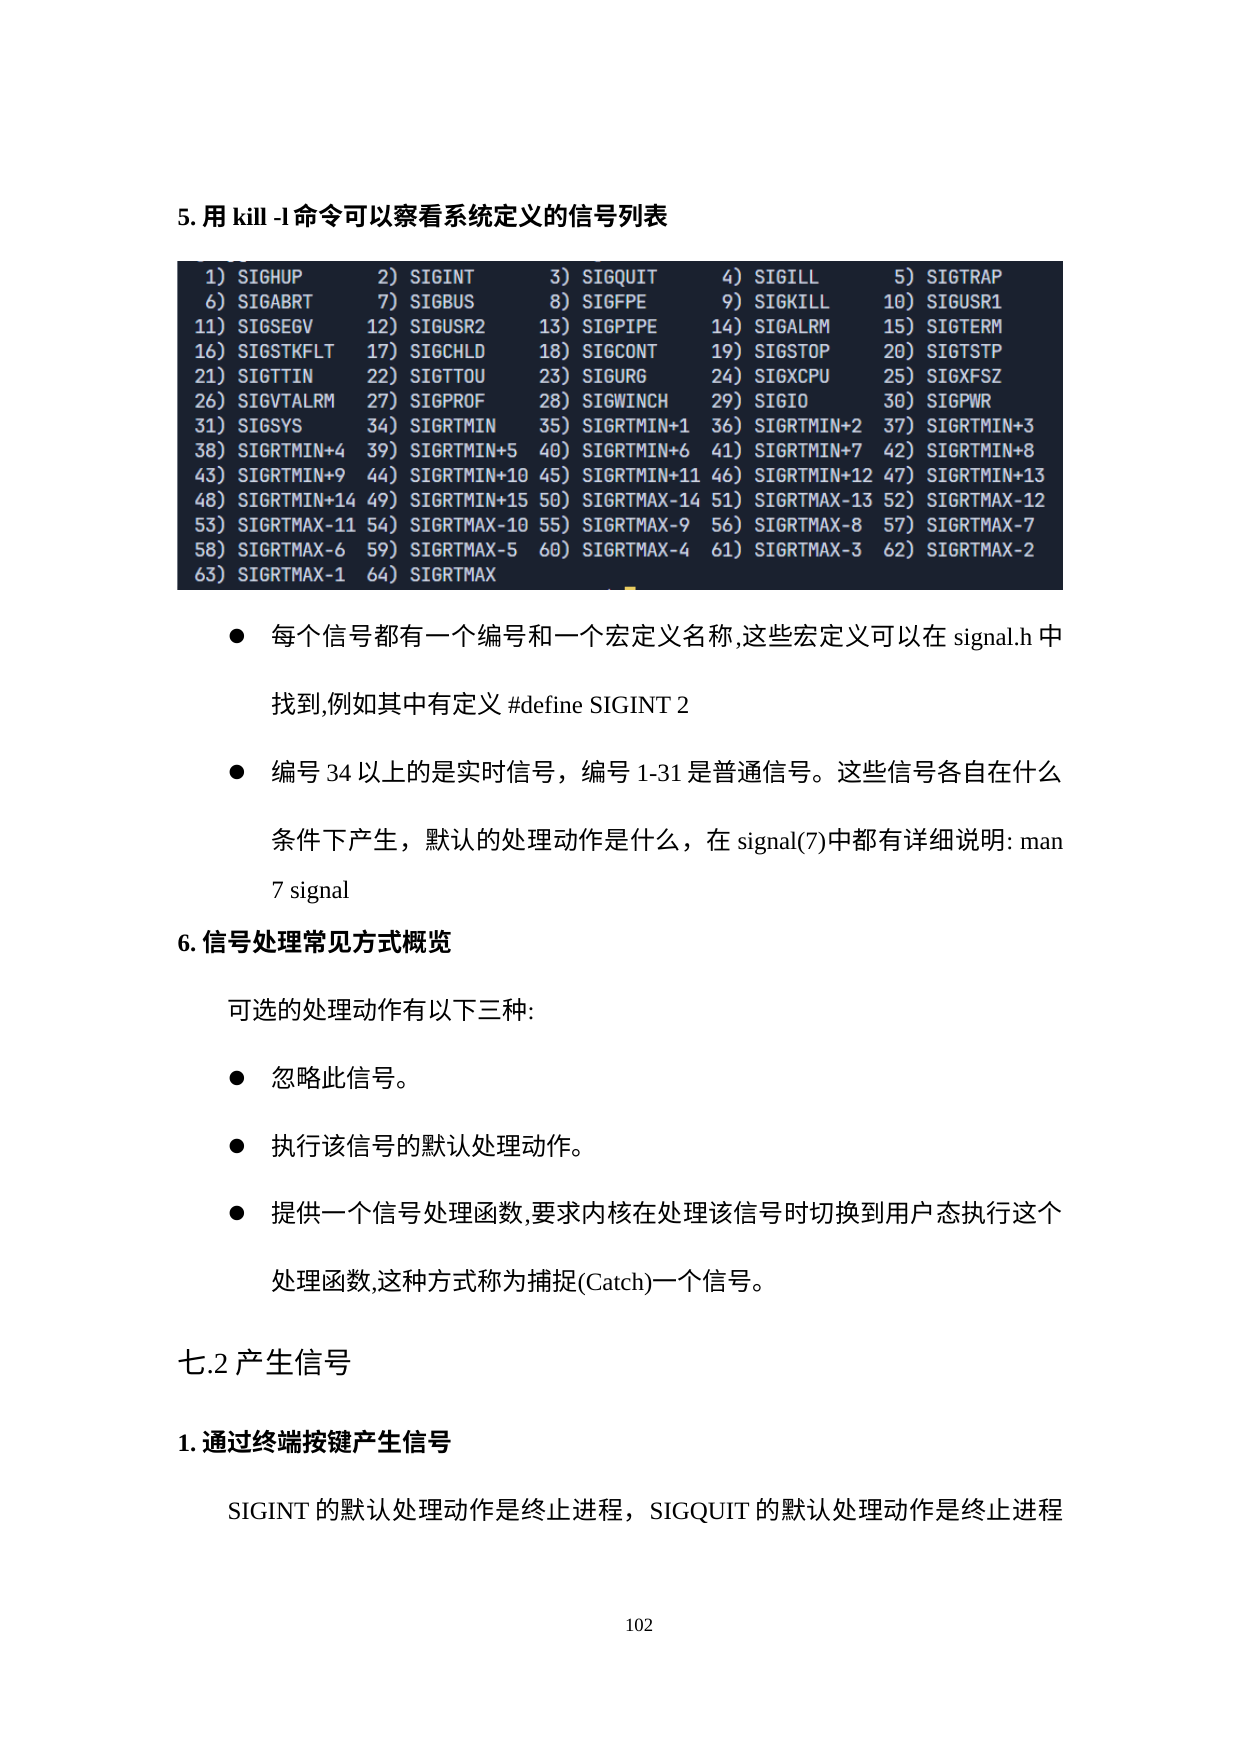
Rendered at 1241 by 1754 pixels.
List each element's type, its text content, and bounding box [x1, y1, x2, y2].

subtitle 产生信号 [177, 1326, 1063, 1394]
picture [177, 261, 1063, 590]
list 忽略此信号。 [227, 1042, 1063, 1110]
text 信号处理常见方式概览 [177, 906, 1063, 974]
list 提供一个信号处理函数,要求内核在处理该信号时切换到用户态执行这个处理函数,这种方式称为捕捉(Catch)一个信号。 [227, 1178, 1063, 1314]
list 编号34以上的是实时信号，编号1-31是普通信号。这些信号各自在什么条件下产生，默认的处理动作是什么，在signal(7)中都有详细说明: man 7 signal [227, 737, 1063, 906]
text 可选的处理动作有以下三种: [177, 974, 1063, 1042]
text 通过终端按键产生信号 [177, 1407, 1063, 1475]
text 用kill -l命令可以察看系统定义的信号列表 [177, 181, 1063, 249]
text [177, 1475, 1063, 1543]
list 每个信号都有一个编号和一个宏定义名称,这些宏定义可以在signal.h中找到,例如其中有定义 #define SIGINT 2 [227, 601, 1063, 737]
list 执行该信号的默认处理动作。 [227, 1110, 1063, 1178]
